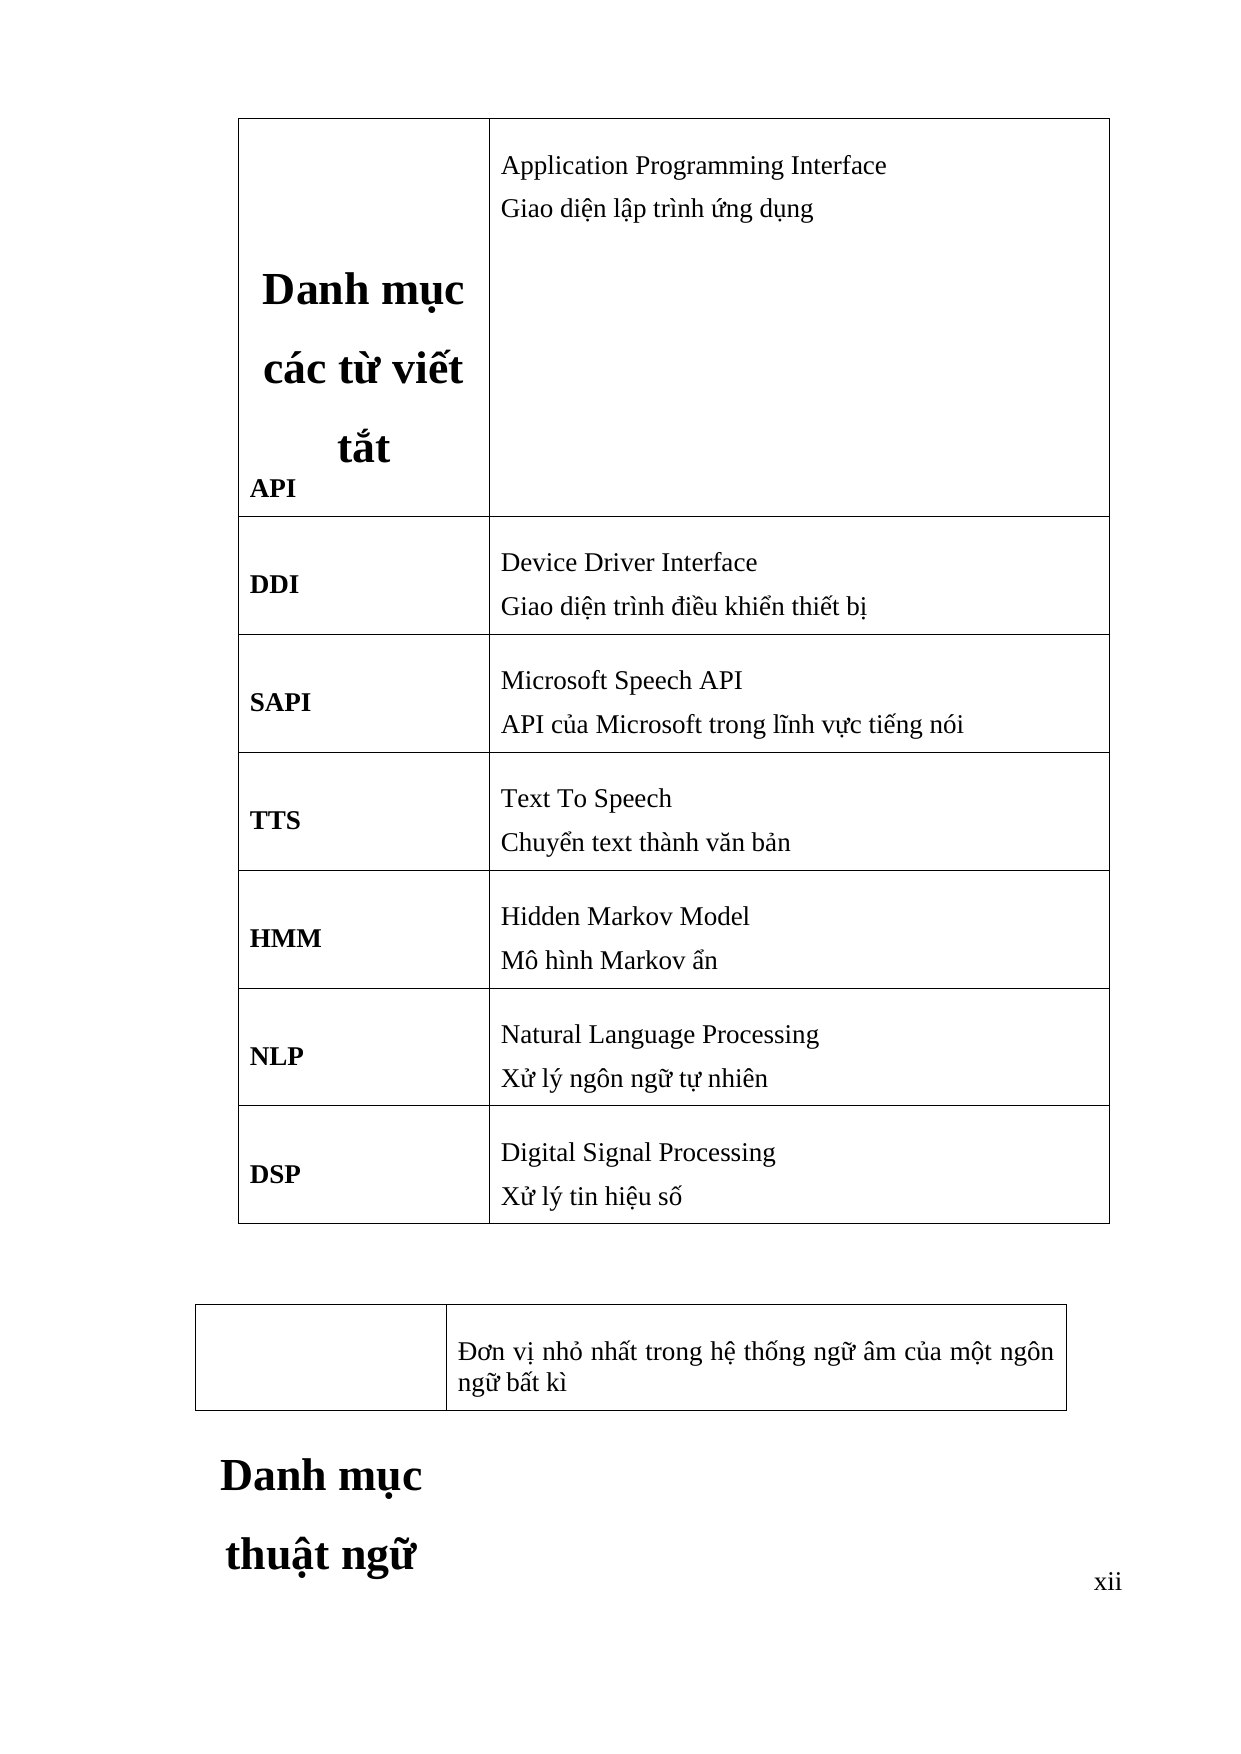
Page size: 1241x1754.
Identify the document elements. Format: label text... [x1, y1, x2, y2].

table_header API [239, 119, 489, 516]
subtitle Danh mục các từ viết tắt [249, 261, 478, 472]
table_cell Device Driver Interface Giao diện trình điều khiển thiết bị [490, 517, 1109, 634]
subtitle Danh mục thuật ngữ [207, 1448, 435, 1579]
table_header Application Programming Interface Giao diện lập trình ứng dụng [490, 119, 1109, 516]
table_cell DDI [239, 517, 489, 634]
table_cell Hidden Markov Model Mô hình Markov ẩn [490, 871, 1109, 987]
table_cell Digital Signal Processing Xử lý tin hiệu số [490, 1106, 1109, 1223]
table_header Âm vị [196, 1305, 446, 1410]
table_cell Natural Language Processing Xử lý ngôn ngữ tự nhiên [490, 989, 1109, 1105]
table_cell TTS [239, 753, 489, 869]
table_cell HMM [239, 871, 489, 987]
table_cell NLP [239, 989, 489, 1105]
table_cell Text To Speech Chuyển text thành văn bản [490, 753, 1109, 869]
table_cell Microsoft Speech API API của Microsoft trong lĩnh vực tiếng nói [490, 635, 1109, 752]
table_cell SAPI [239, 635, 489, 752]
table_cell DSP [239, 1106, 489, 1223]
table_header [447, 1305, 1066, 1410]
